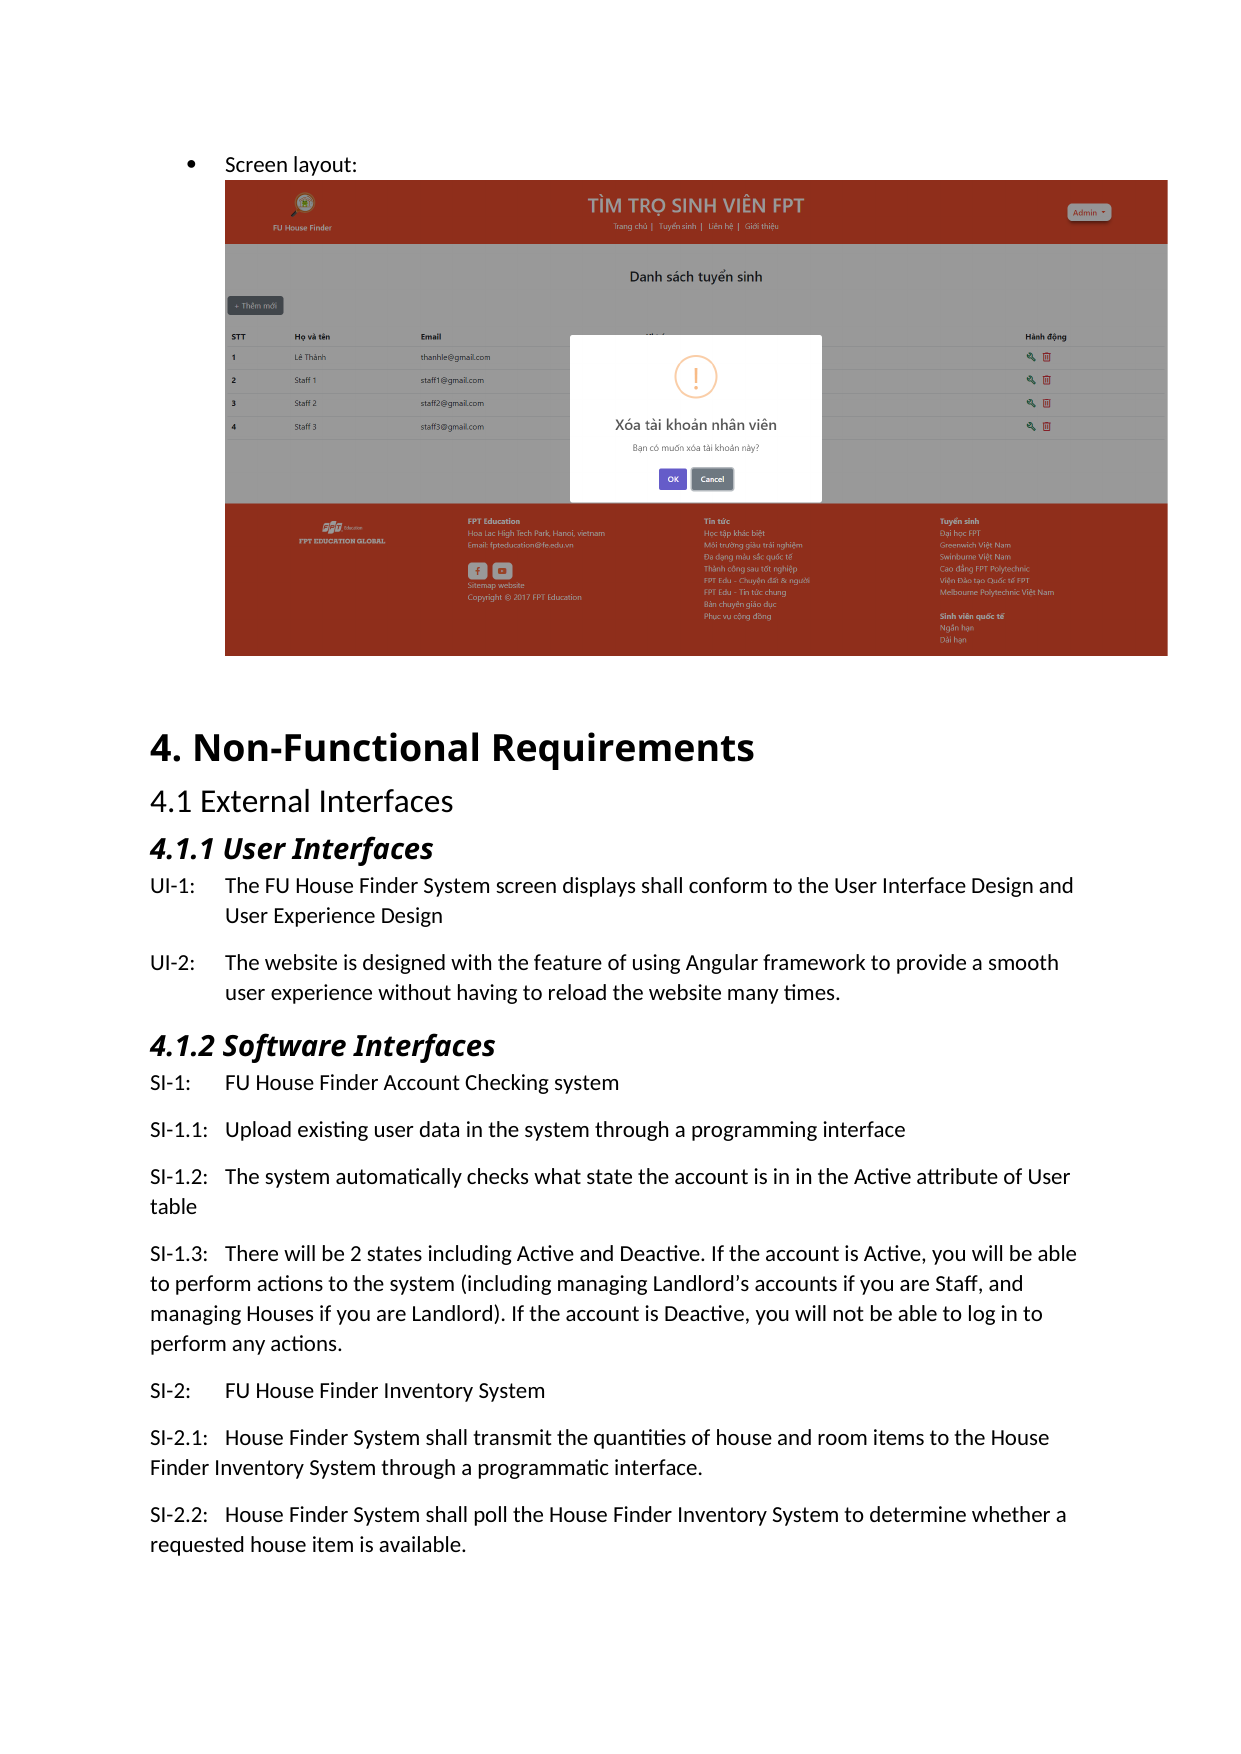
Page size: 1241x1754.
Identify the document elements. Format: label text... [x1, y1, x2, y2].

text SI-1.3: There will be 2 states including Active and Deactive. If the account is Active, you will be able to perform actions to the system (including managing Landlord’s accounts if you are Staff, and managing Houses if you are Landlord). If the account is Deactive, you will not be able to log in to perform any actions. [150, 1239, 1093, 1358]
list Screen layout: [187, 150, 1093, 178]
text SI-2.2: House Finder System shall poll the House Finder Inventory System to determine whether a requested house item is available. [150, 1500, 1093, 1559]
text SI-1.2: The system automatically checks what state the account is in in the Active attribute of User table [150, 1162, 1093, 1220]
text SI-2.1: House Finder System shall transmit the quantities of house and room items to the House Finder Inventory System through a programmatic interface. [150, 1423, 1093, 1482]
text SI-1: FU House Finder Account Checking system [150, 1068, 1093, 1096]
subtitle 4.1.1 User Interfaces [150, 828, 1093, 868]
text UI-2: The website is designed with the feature of using Angular framework to provide a smooth user experience without having to reload the website many times. [150, 948, 1093, 1006]
subtitle 4.1 External Interfaces [150, 780, 1093, 821]
subtitle 4. Non-Functional Requirements [150, 721, 1093, 772]
text SI-1.1: Upload existing user data in the system through a programming interface [150, 1115, 1093, 1143]
text SI-2: FU House Finder Inventory System [150, 1376, 1093, 1404]
picture [225, 180, 1168, 656]
subtitle 4.1.2 Software Interfaces [150, 1025, 1093, 1065]
text UI-1: The FU House Finder System screen displays shall conform to the User Interface Design and User Experience Design [150, 871, 1093, 929]
